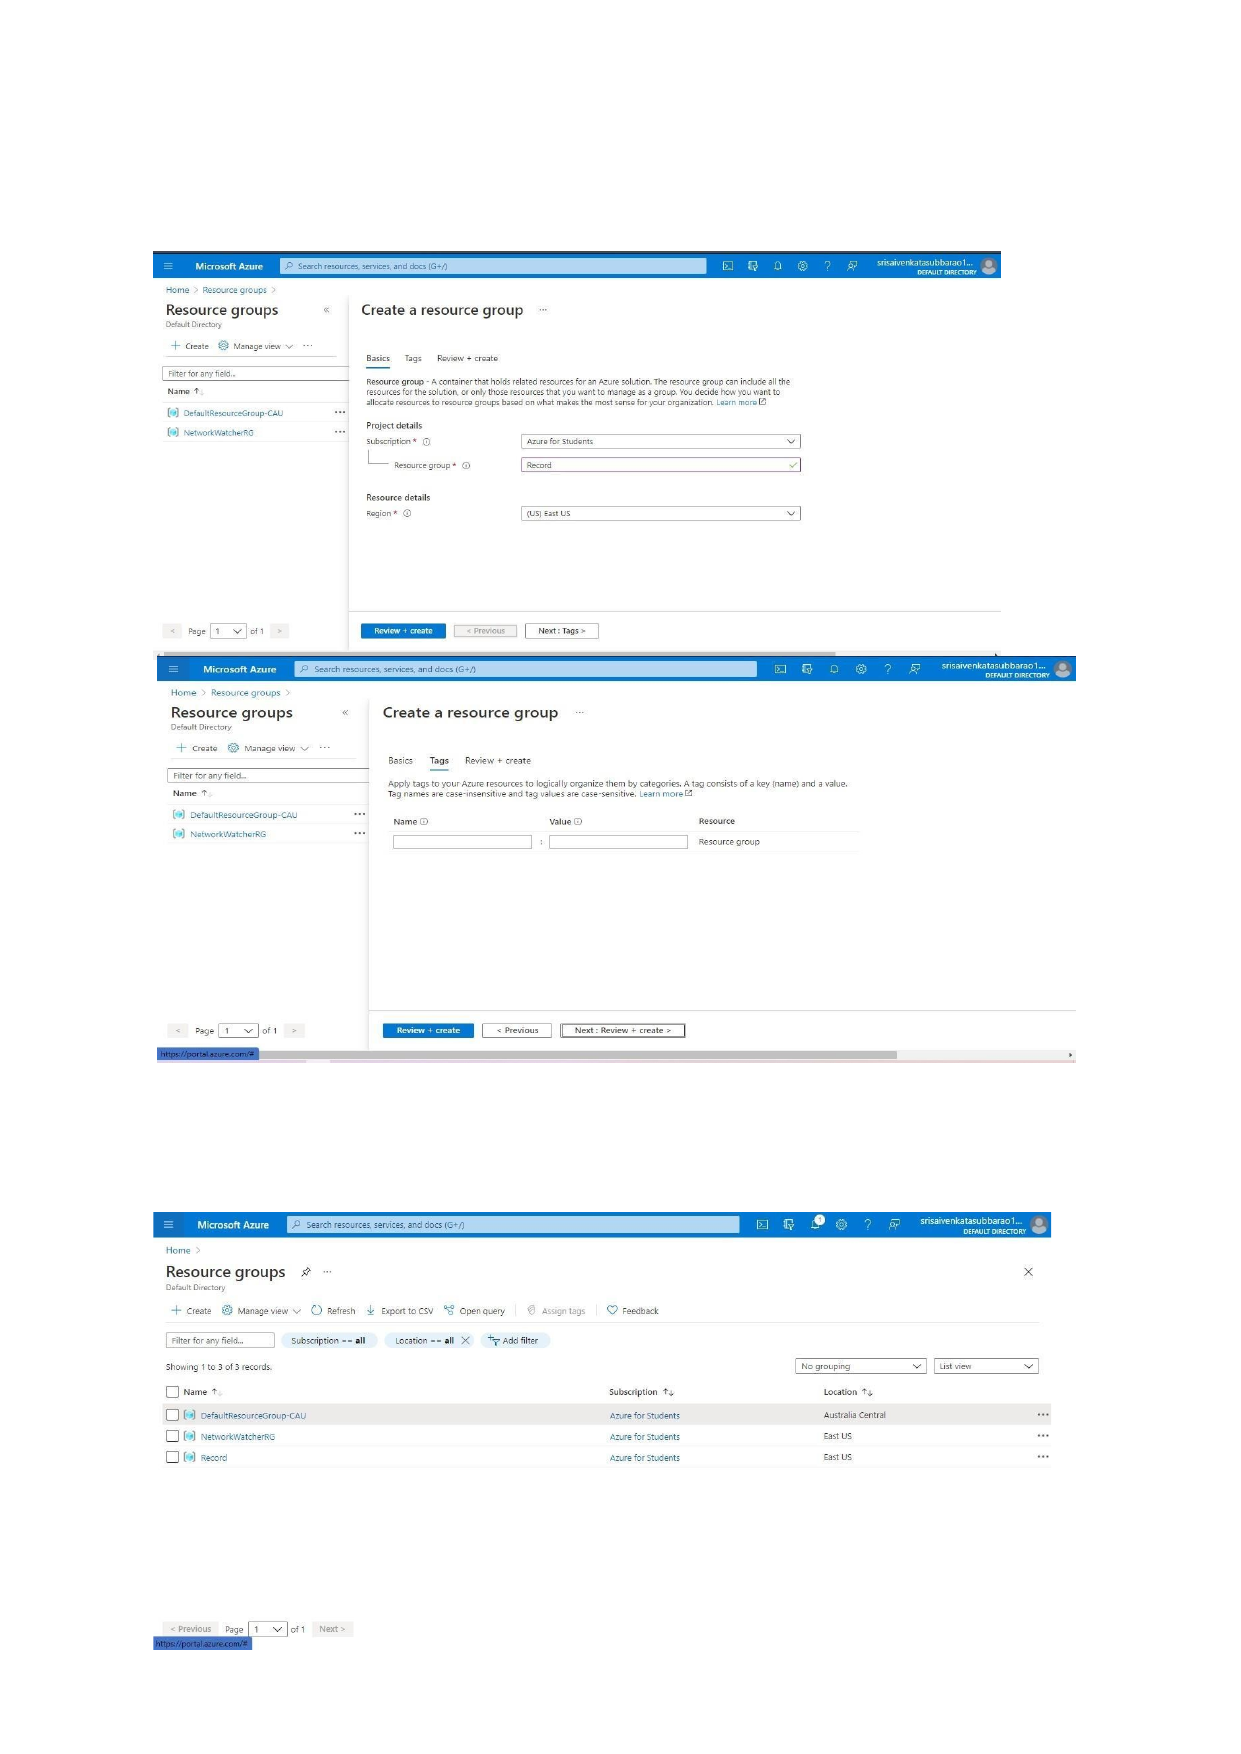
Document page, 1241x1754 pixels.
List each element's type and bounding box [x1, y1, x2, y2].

picture [153, 1212, 1052, 1650]
picture [153, 251, 1076, 1063]
